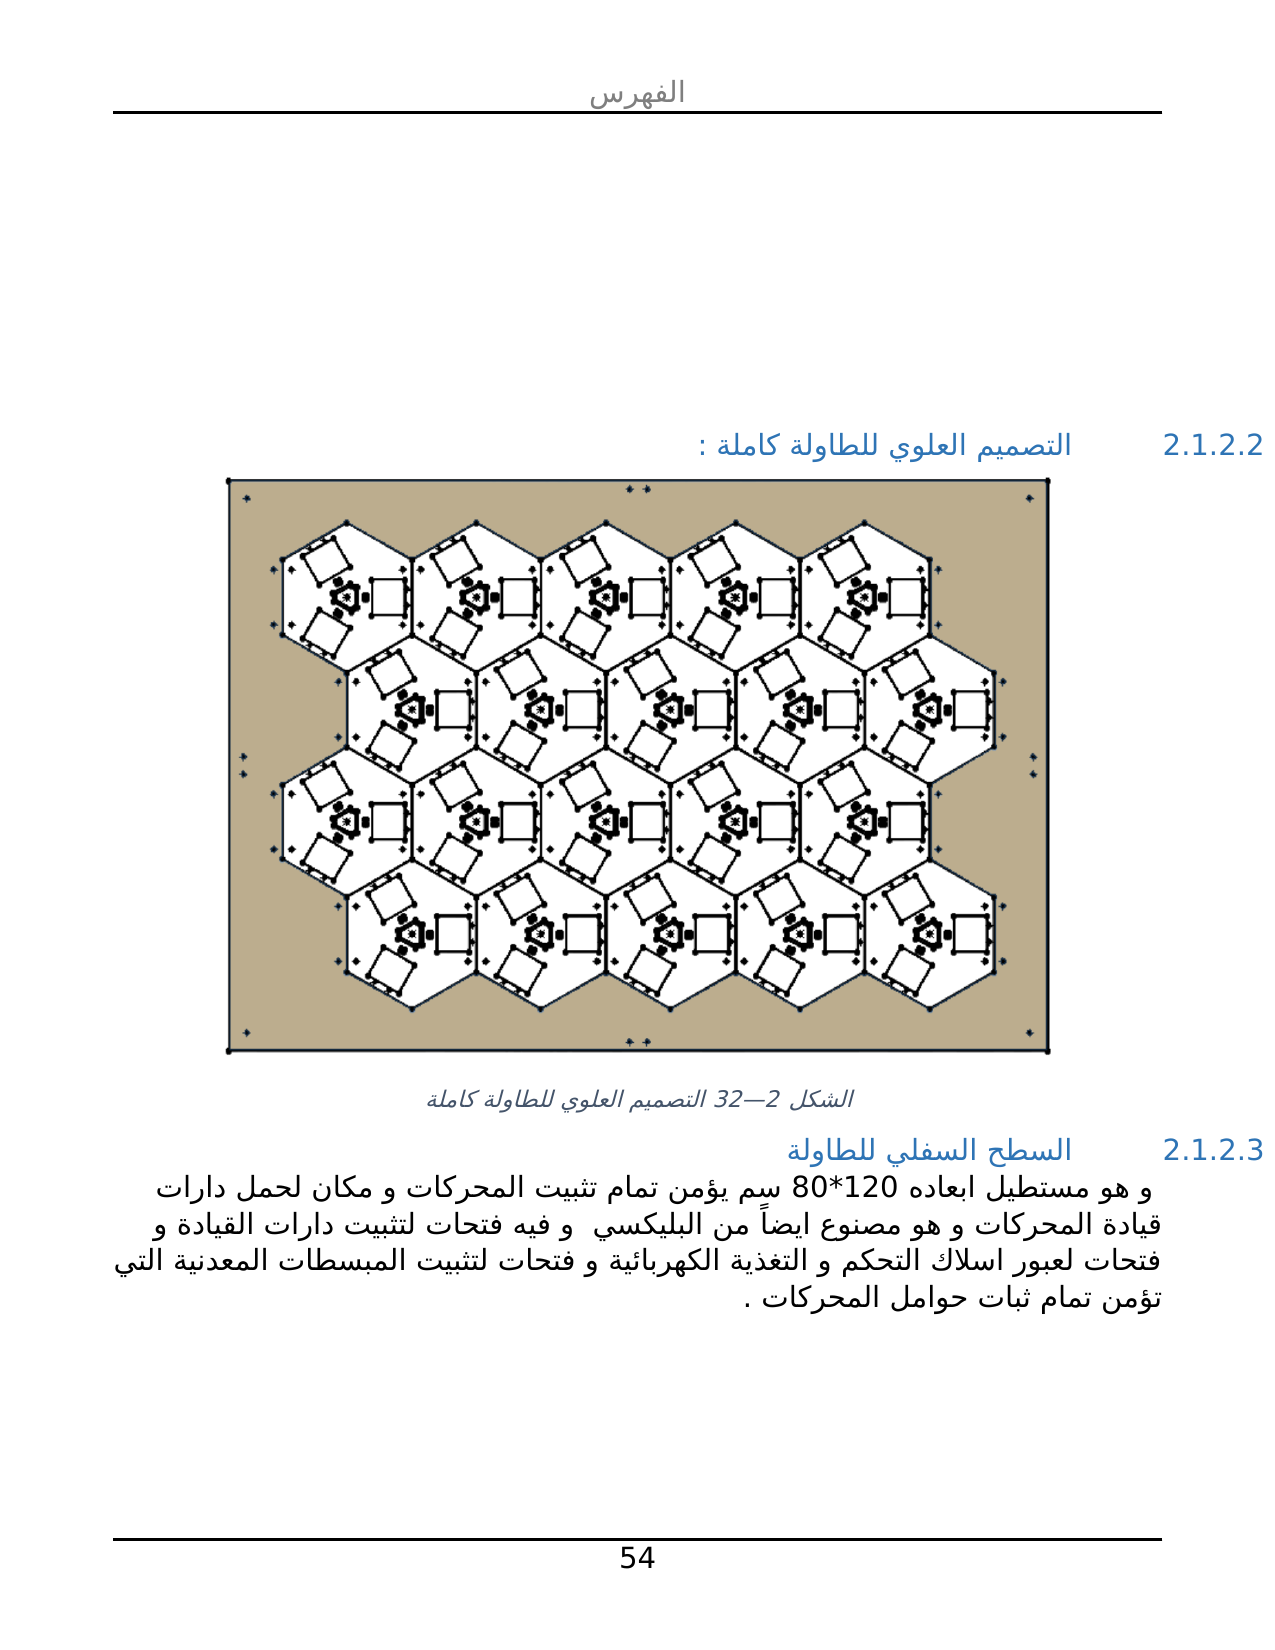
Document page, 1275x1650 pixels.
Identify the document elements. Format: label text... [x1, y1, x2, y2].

subtitle السطح السفلي للطاولة [112, 1134, 1162, 1168]
text و هو مستطيل ابعاده 120*80 سم يؤمن تمام تثبيت المحركات و مكان لحمل دارات قيادة المحركات و هو مصنوع ايضاً من البليكسي و فيه فتحات لتثبيت دارات القيادة و فتحات لعبور اسلاك التحكم و التغذية الكهربائية و فتحات لتثبيت المبسطات المعدنية التي تؤمن تمام ثبات حوامل المحركات . [112, 1170, 1162, 1314]
subtitle التصميم العلوي للطاولة كاملة : [112, 428, 1162, 462]
picture [208, 465, 1069, 1067]
